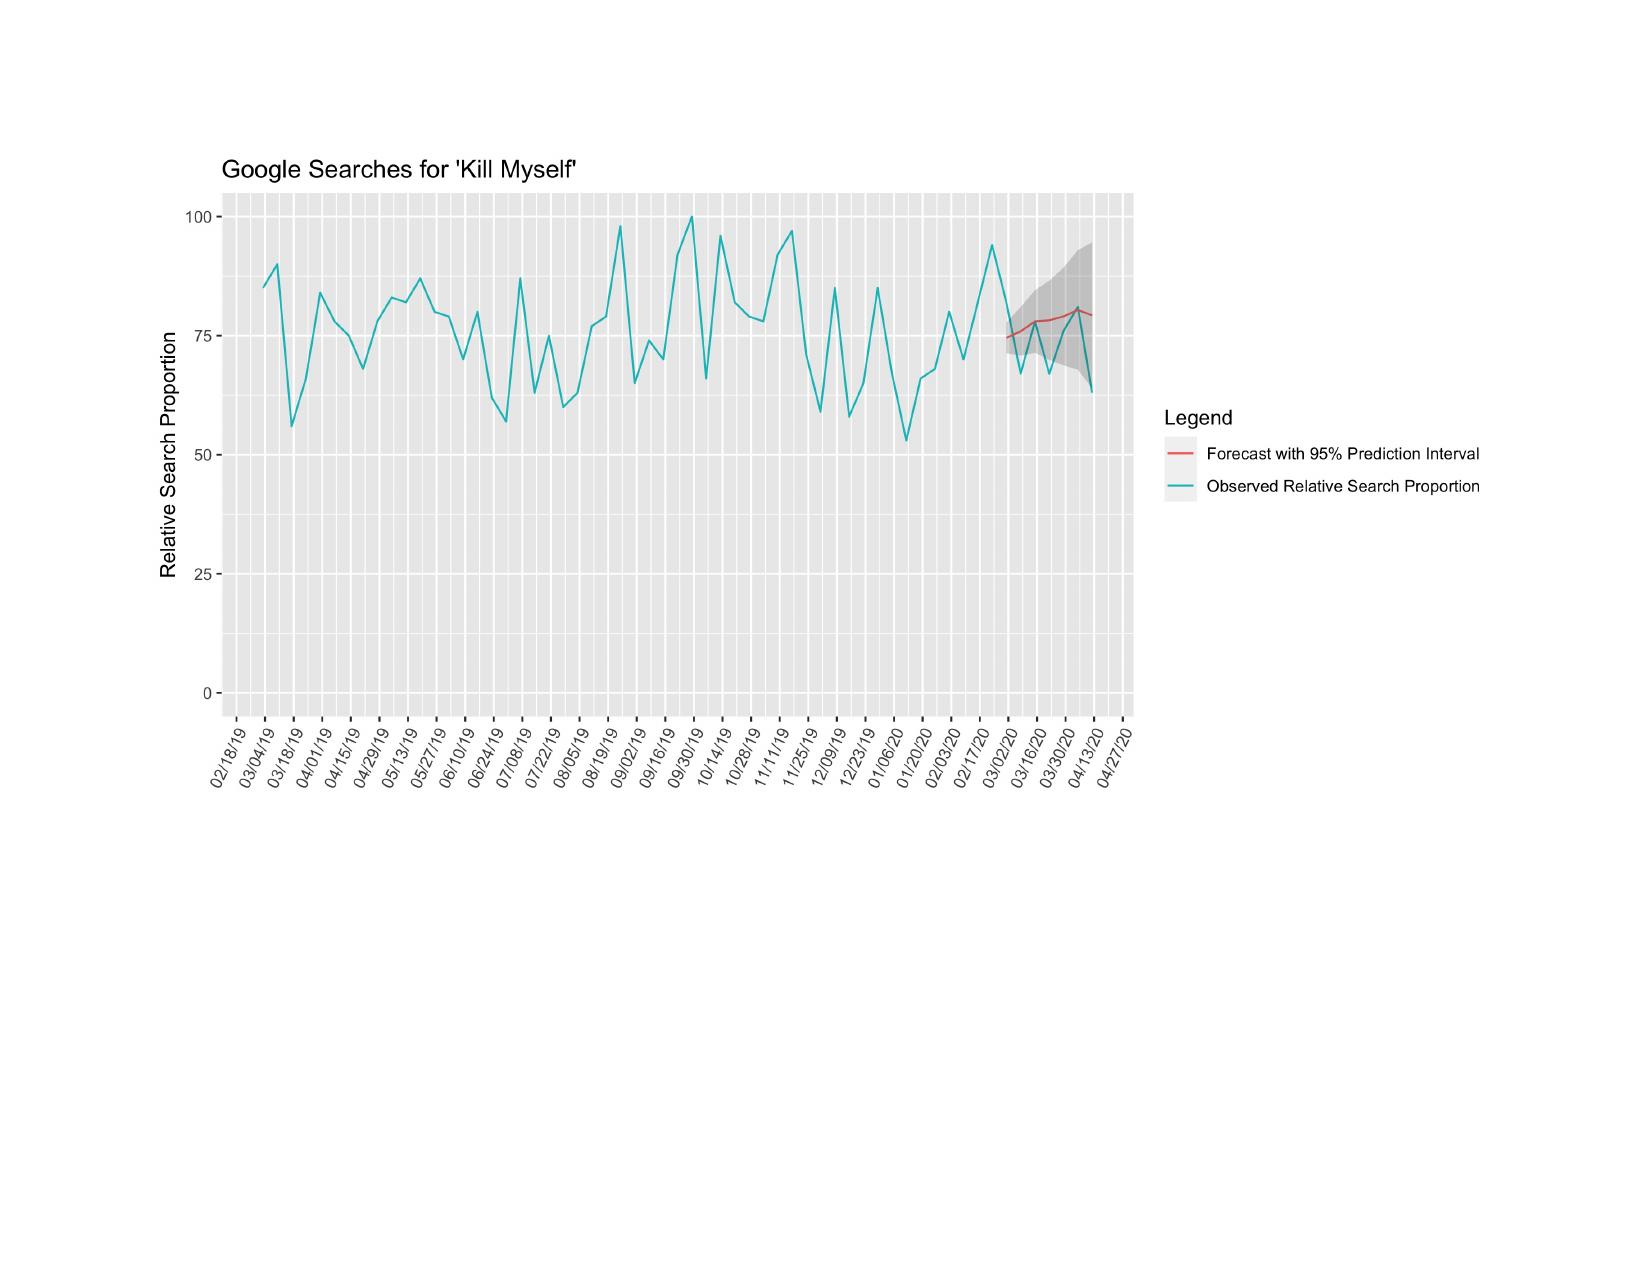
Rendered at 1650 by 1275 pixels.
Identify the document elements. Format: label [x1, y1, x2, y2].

picture [150, 150, 1500, 825]
